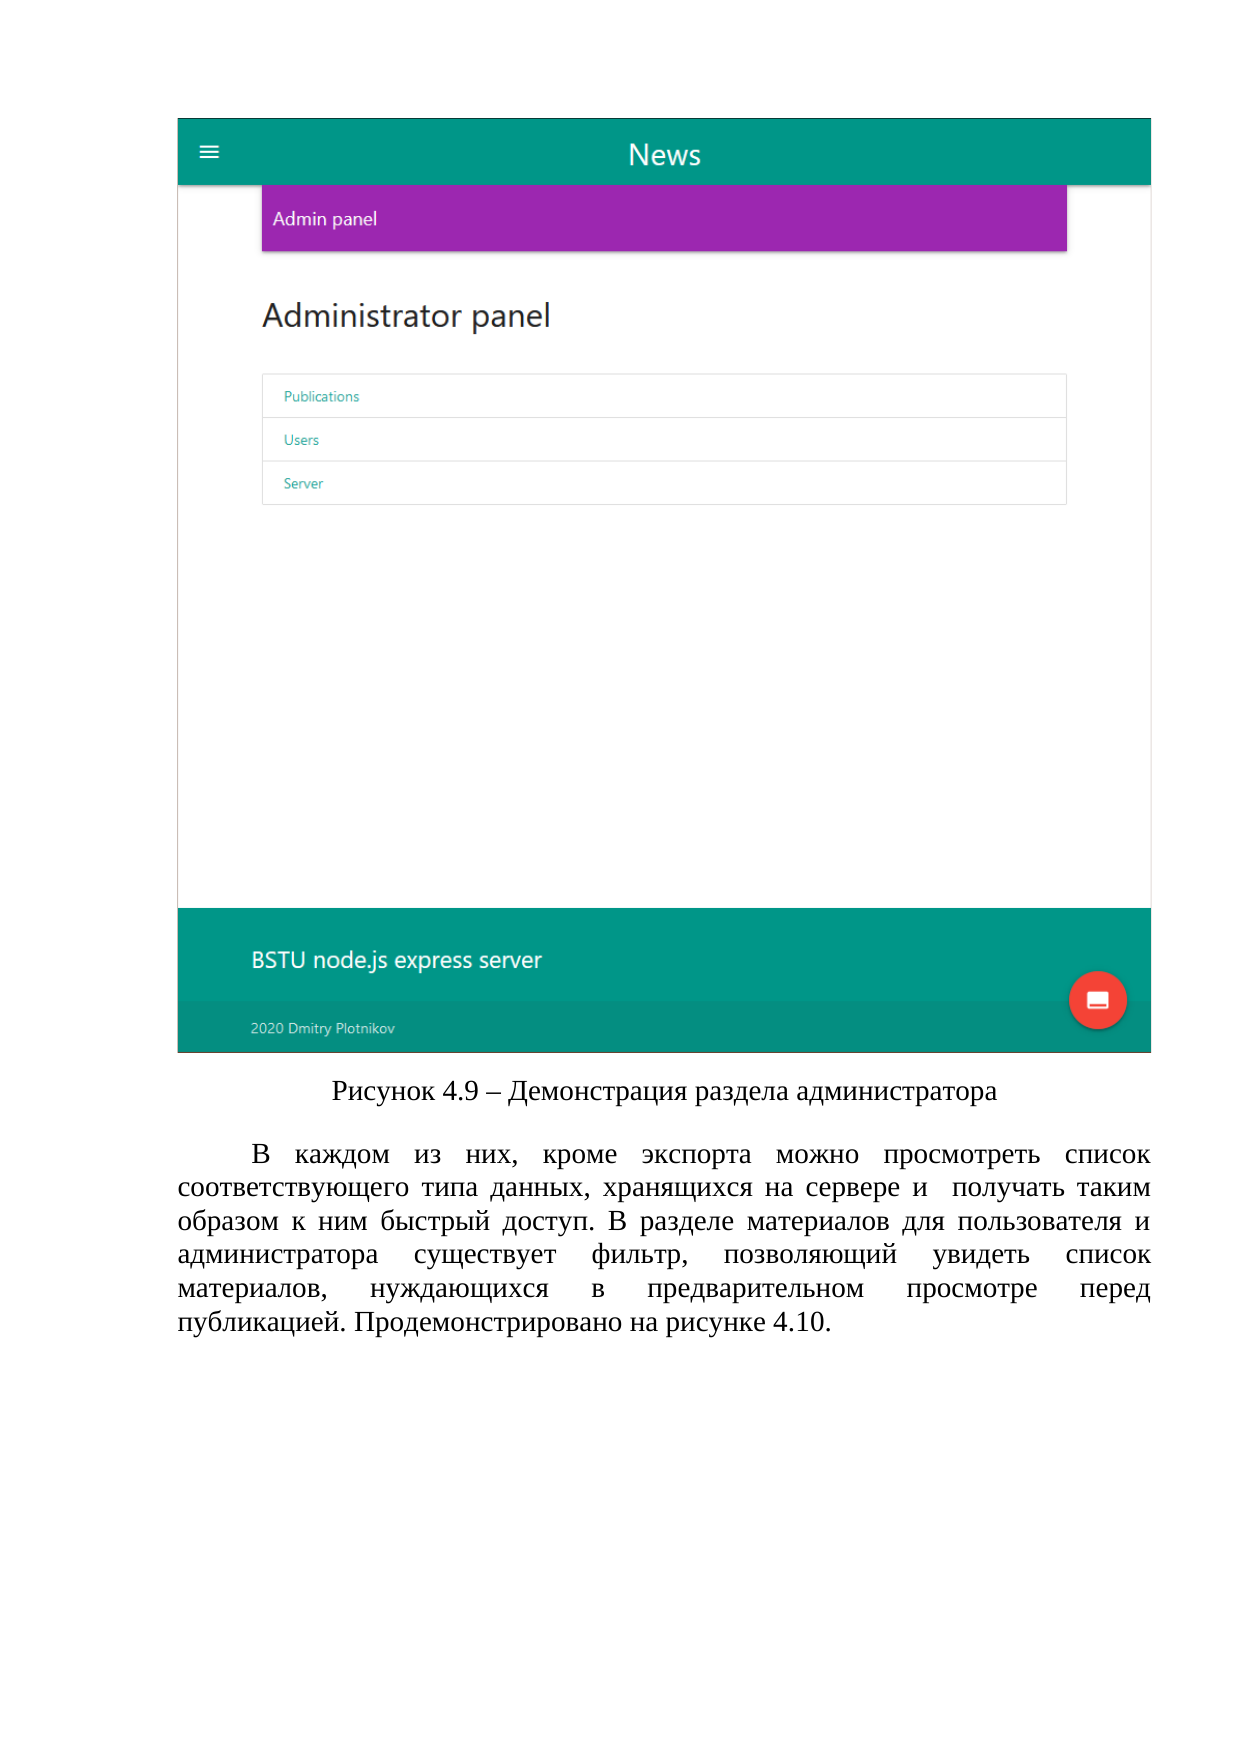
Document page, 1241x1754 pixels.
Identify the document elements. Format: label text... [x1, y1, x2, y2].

picture [177, 118, 1152, 1053]
text Рисунок 4.9 – Демонстрация раздела администратора [177, 1073, 1152, 1107]
text В каждом из них, кроме экспорта можно просмотреть список соответствующего типа данных, хранящихся на сервере и получать таким образом к ним быстрый доступ. В разделе материалов для пользователя и администратора существует фильтр, позволяющий увидеть список материалов, нуждающихся в предварительном просмотре перед публикацией. Продемонстрировано на рисунке 4.10. [177, 1136, 1152, 1337]
